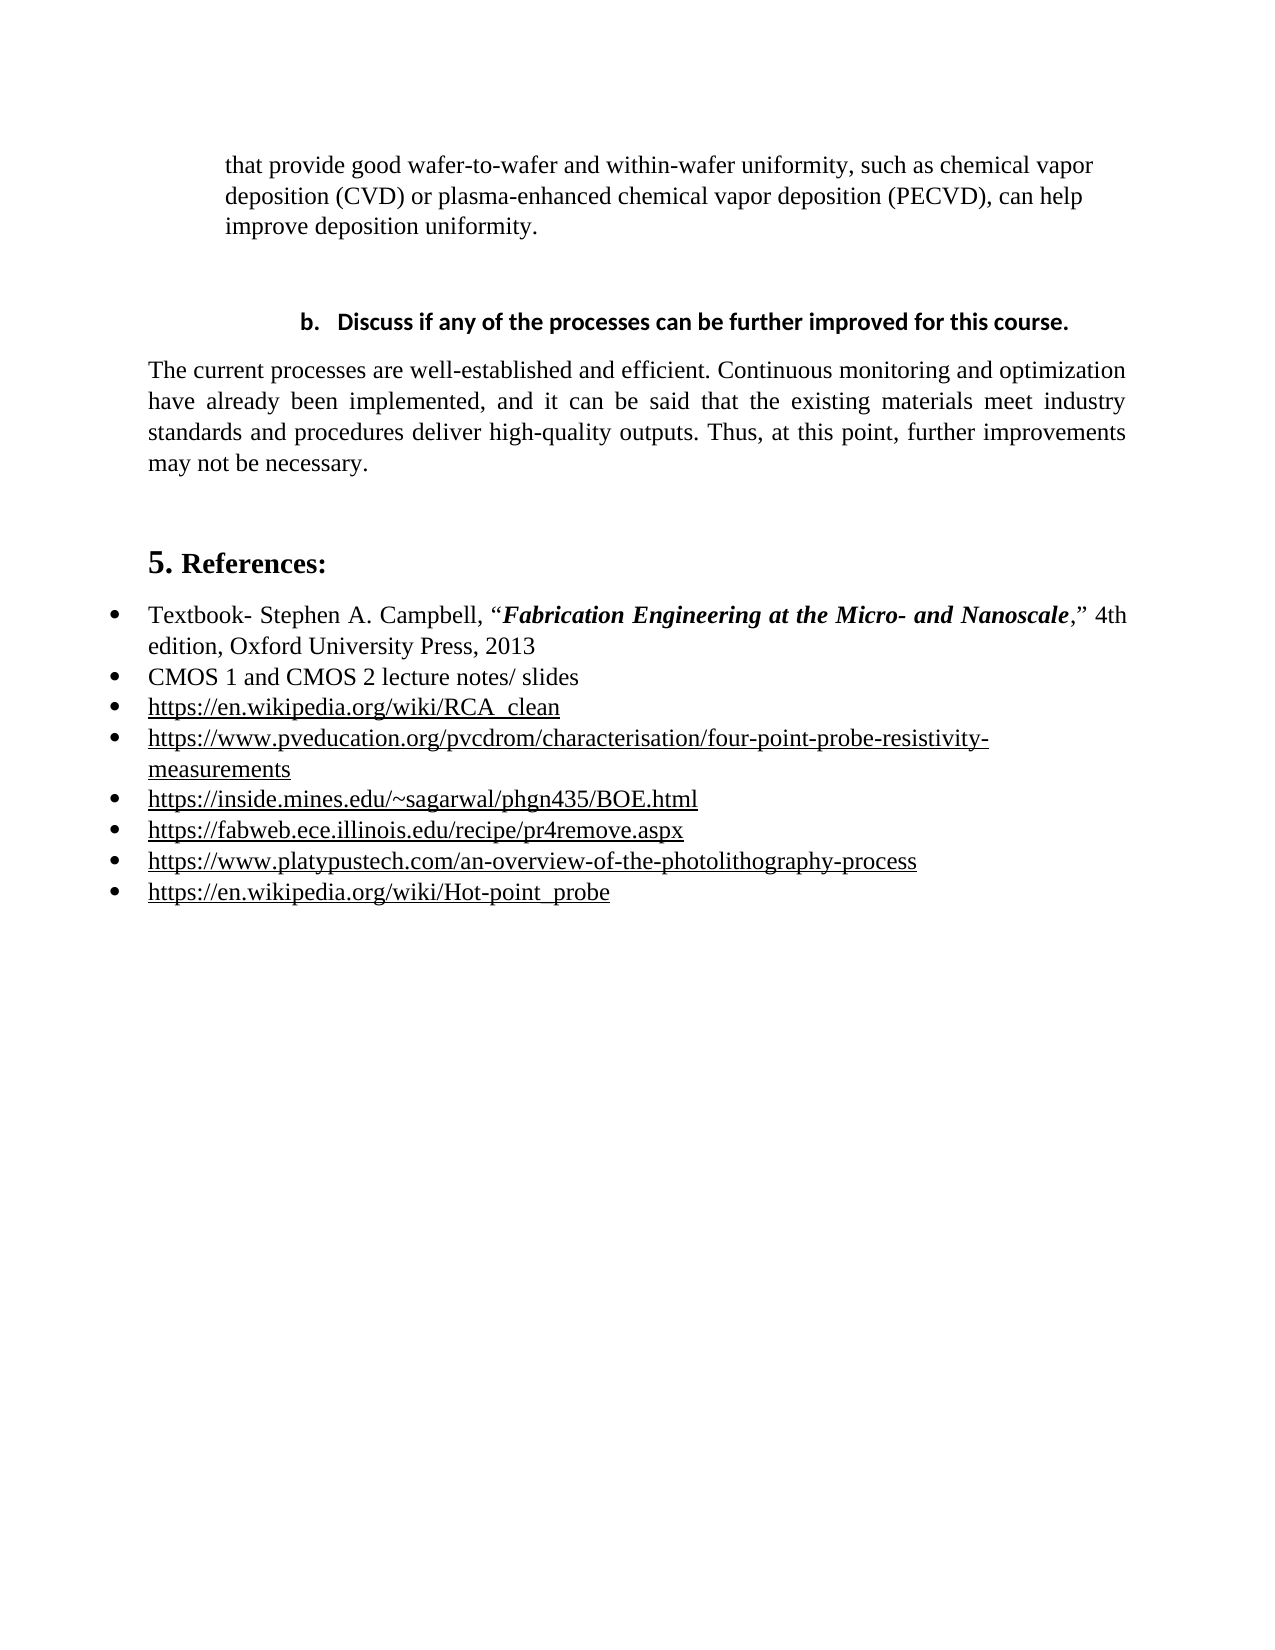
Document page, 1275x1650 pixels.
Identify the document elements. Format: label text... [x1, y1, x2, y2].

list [187, 150, 1127, 240]
text 5. References: [148, 542, 1127, 581]
text The current processes are well-established and efficient. Continuous monitoring and optimization have already been implemented, and it can be said that the existing materials meet industry standards and procedures deliver high-quality outputs. Thus, at this point, further improvements may not be necessary. [148, 356, 1127, 476]
list Discuss if any of the processes can be further improved for this course. [300, 306, 1127, 337]
list https://www.pveducation.org/pvcdrom/characterisation/four-point-probe-resistivity-measurements [110, 723, 1127, 782]
list Textbook- Stephen A. Campbell, “Fabrication Engineering at the Micro- and Nanoscale,” 4th edition, Oxford University Press, 2013 [110, 600, 1127, 659]
list https://inside.mines.edu/~sagarwal/phgn435/BOE.html [110, 784, 1127, 813]
list https://fabweb.ece.illinois.edu/recipe/pr4remove.aspx [110, 815, 1127, 844]
list CMOS 1 and CMOS 2 lecture notes/ slides [110, 662, 1127, 690]
list https://en.wikipedia.org/wiki/Hot-point_probe [110, 877, 1127, 905]
list https://www.platypustech.com/an-overview-of-the-photolithography-process [110, 846, 1127, 875]
list https://en.wikipedia.org/wiki/RCA_clean [110, 692, 1127, 721]
